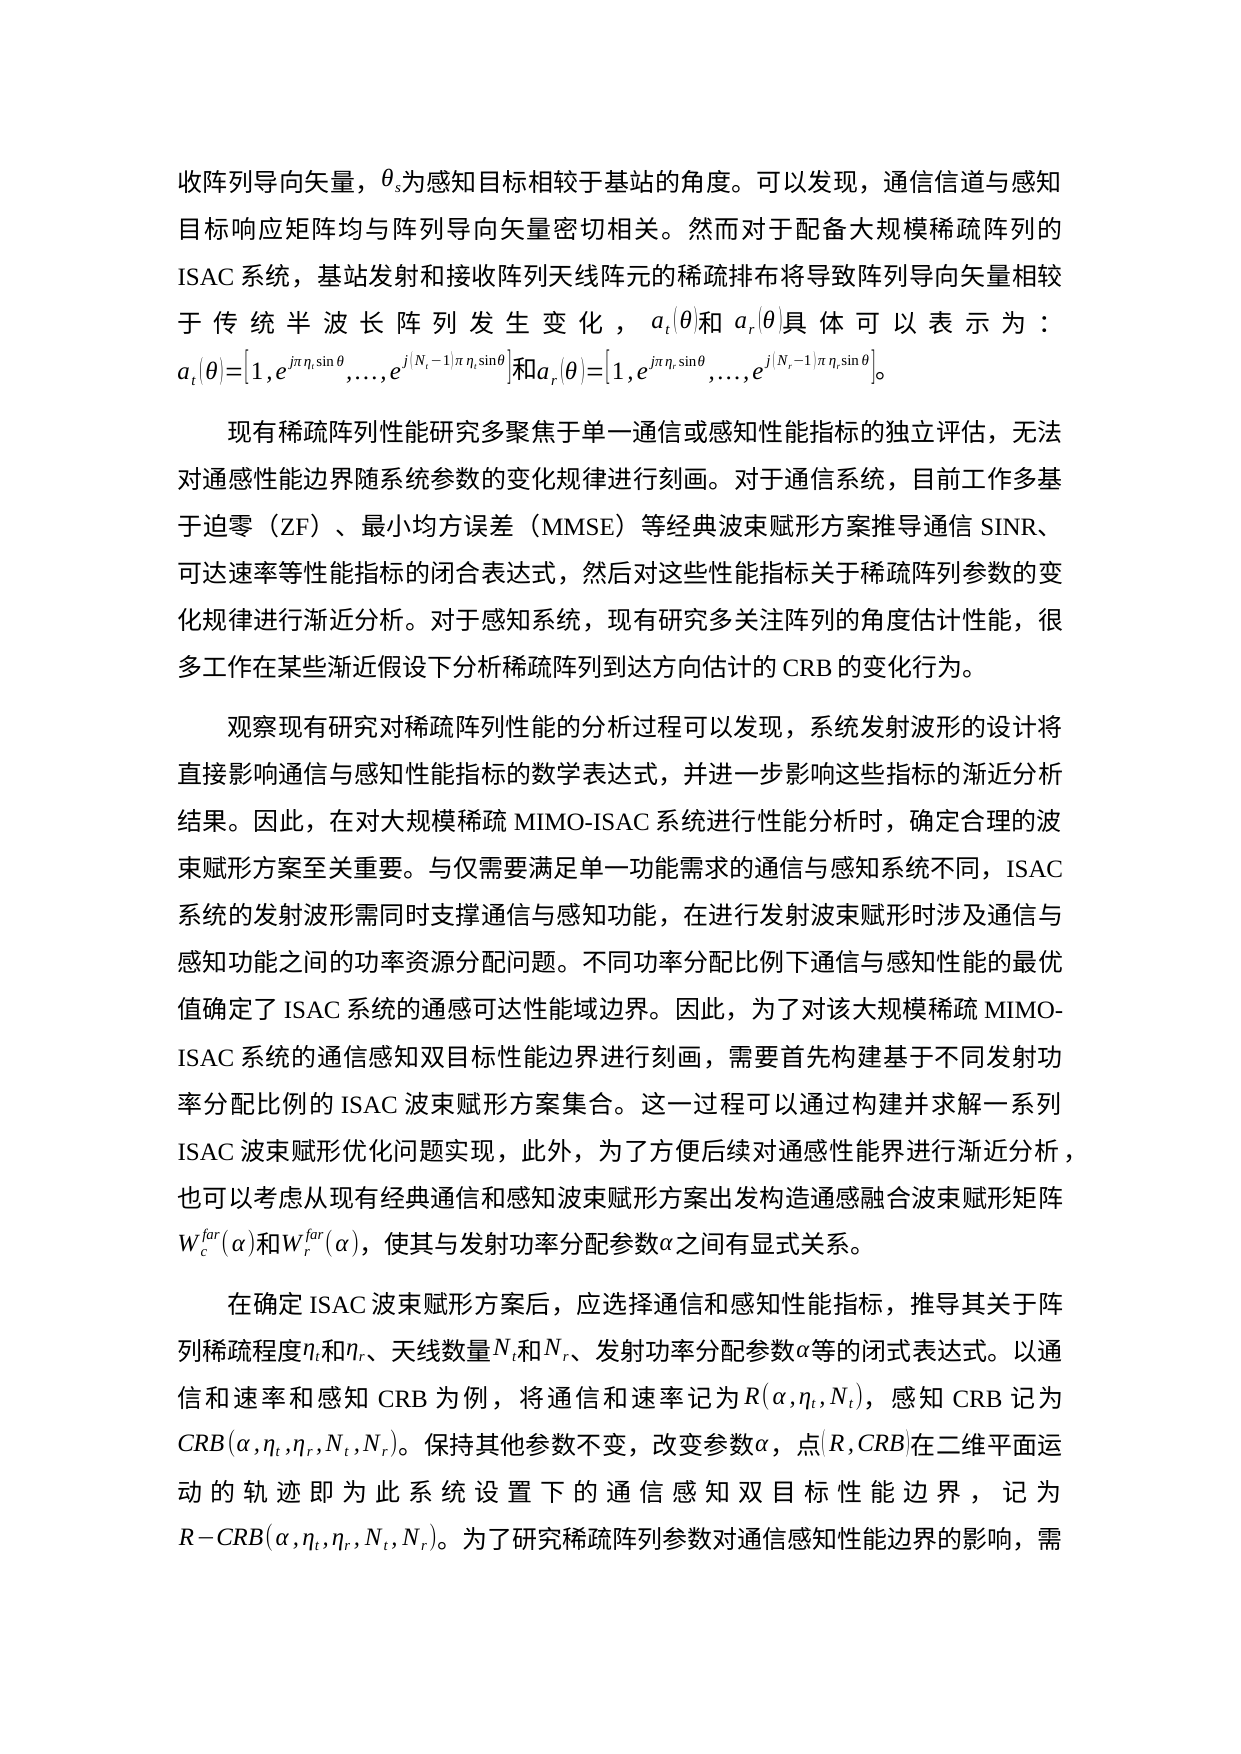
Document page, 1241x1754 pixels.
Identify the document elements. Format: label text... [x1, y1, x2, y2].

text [177, 1284, 1063, 1556]
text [177, 162, 1063, 389]
text 现有稀疏阵列性能研究多聚焦于单一通信或感知性能指标的独立评估，无法对通感性能边界随系统参数的变化规律进行刻画。对于通信系统，目前工作多基于迫零（ZF）、最小均方误差（MMSE）等经典波束赋形方案推导通信SINR、可达速率等性能指标的闭合表达式，然后对这些性能指标关于稀疏阵列参数的变化规律进行渐近分析。对于感知系统，现有研究多关注阵列的角度估计性能，很多工作在某些渐近假设下分析稀疏阵列到达方向估计的CRB的变化行为。 [177, 412, 1063, 684]
text 观察现有研究对稀疏阵列性能的分析过程可以发现，系统发射波形的设计将直接影响通信与感知性能指标的数学表达式，并进一步影响这些指标的渐近分析结果。因此，在对大规模稀疏MIMO-ISAC系统进行性能分析时，确定合理的波束赋形方案至关重要。与仅需要满足单一功能需求的通信与感知系统不同，ISAC系统的发射波形需同时支撑通信与感知功能，在进行发射波束赋形时涉及通信与感知功能之间的功率资源分配问题。不同功率分配比例下通信与感知性能的最优值确定了ISAC系统的通感可达性能域边界。因此，为了对该大规模稀疏MIMO-ISAC系统的通信感知双目标性能边界进行刻画，需要首先构建基于不同发射功率分配比例的ISAC波束赋形方案集合。这一过程可以通过构建并求解一系列ISAC波束赋形优化问题实现，此外，为了方便后续对通感性能界进行渐近分析，也可以考虑从现有经典通信和感知波束赋形方案出发构造通感融合波束赋形矩阵和，使其与发射功率分配参数之间有显式关系。 [177, 707, 1063, 1261]
